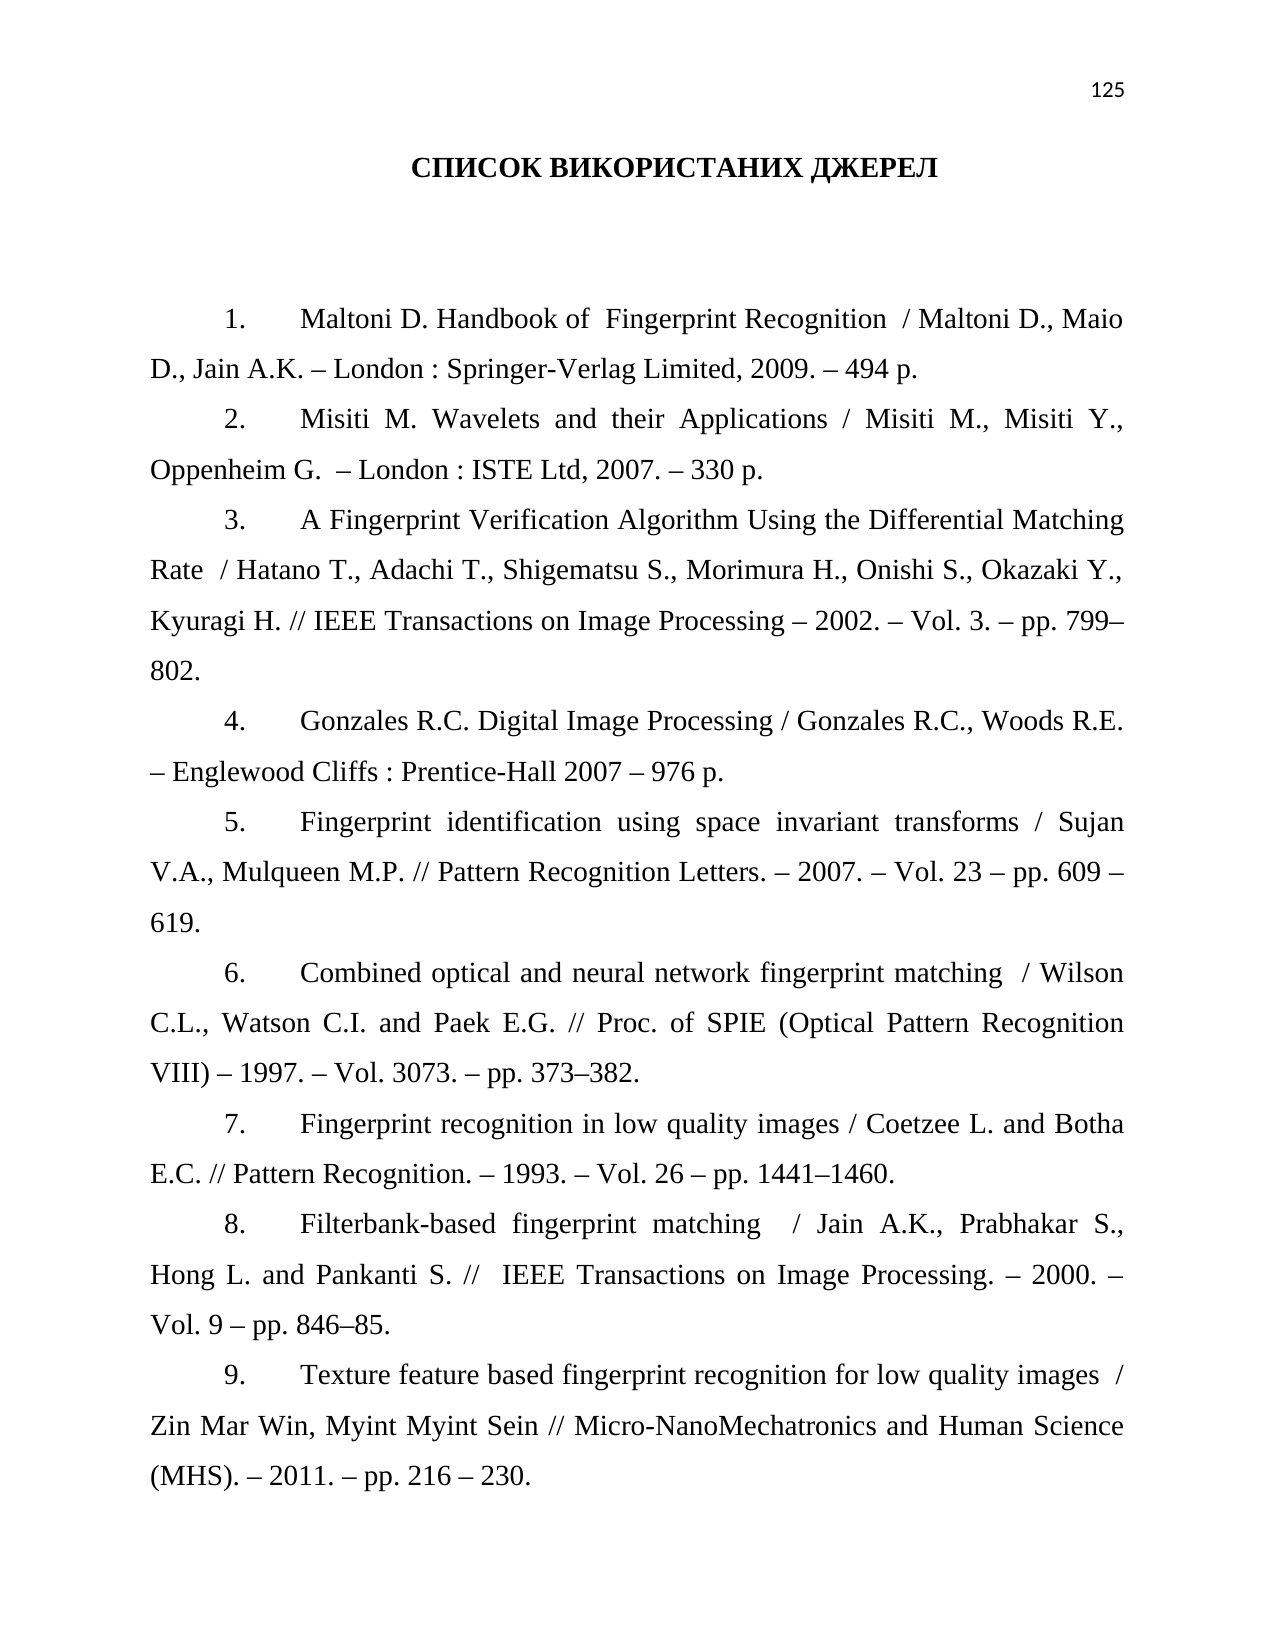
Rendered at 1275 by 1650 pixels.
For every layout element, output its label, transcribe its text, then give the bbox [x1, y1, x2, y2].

list Combined optical and neural network fingerprint matching / Wilson C.L., Watson C.I. and Paek E.G. // Proc. of SPIE (Optical Pattern Recognition VIII) – 1997. – Vol. 3073. – pp. 373–382. [150, 955, 1125, 1089]
list Filterbank-based fingerprint matching / Jain A.K., Prabhakar S., Hong L. and Pankanti S. // IEEE Transactions on Image Processing. – 2000. – Vol. 9 – pp. 846–85. [150, 1207, 1125, 1341]
list Maltoni D. Handbook of Fingerprint Recognition / Maltoni D., Maio D., Jain A.K. – London : Springer-Verlag Limited, 2009. – 494 p. [150, 301, 1125, 385]
list Texture feature based fingerprint recognition for low quality images / Zin Mar Win, Myint Myint Sein // Micro-NanoMechatronics and Human Science (MHS). – 2011. – pp. 216 – 230. [150, 1357, 1125, 1492]
subtitle СПИСОК ВИКОРИСТАНИХ ДЖЕРЕЛ [150, 150, 1125, 183]
list A Fingerprint Verification Algorithm Using the Differential Matching Rate / Hatano T., Adachi T., Shigematsu S., Morimura H., Onishi S., Okazaki Y., Kyuragi H. // IEEE Transactions on Image Processing – 2002. – Vol. 3. – pp. 799–802. [150, 502, 1125, 687]
list Misiti M. Wavelets and their Applications / Misiti M., Misiti Y., Oppenheim G. – London : ISTE Ltd, 2007. – 330 p. [150, 402, 1125, 485]
list Fingerprint recognition in low quality images / Coetzee L. and Botha E.C. // Pattern Recognition. – 1993. – Vol. 26 – pp. 1441–1460. [150, 1106, 1125, 1190]
list Fingerprint identification using space invariant transforms / Sujan V.A., Mulqueen M.P. // Pattern Recognition Letters. – 2007. – Vol. 23 – pp. 609 –619. [150, 804, 1125, 938]
list Gonzales R.C. Digital Image Processing / Gonzales R.C., Woods R.E. – Englewood Cliffs : Prentice-Hall 2007 – 976 p. [150, 703, 1125, 787]
